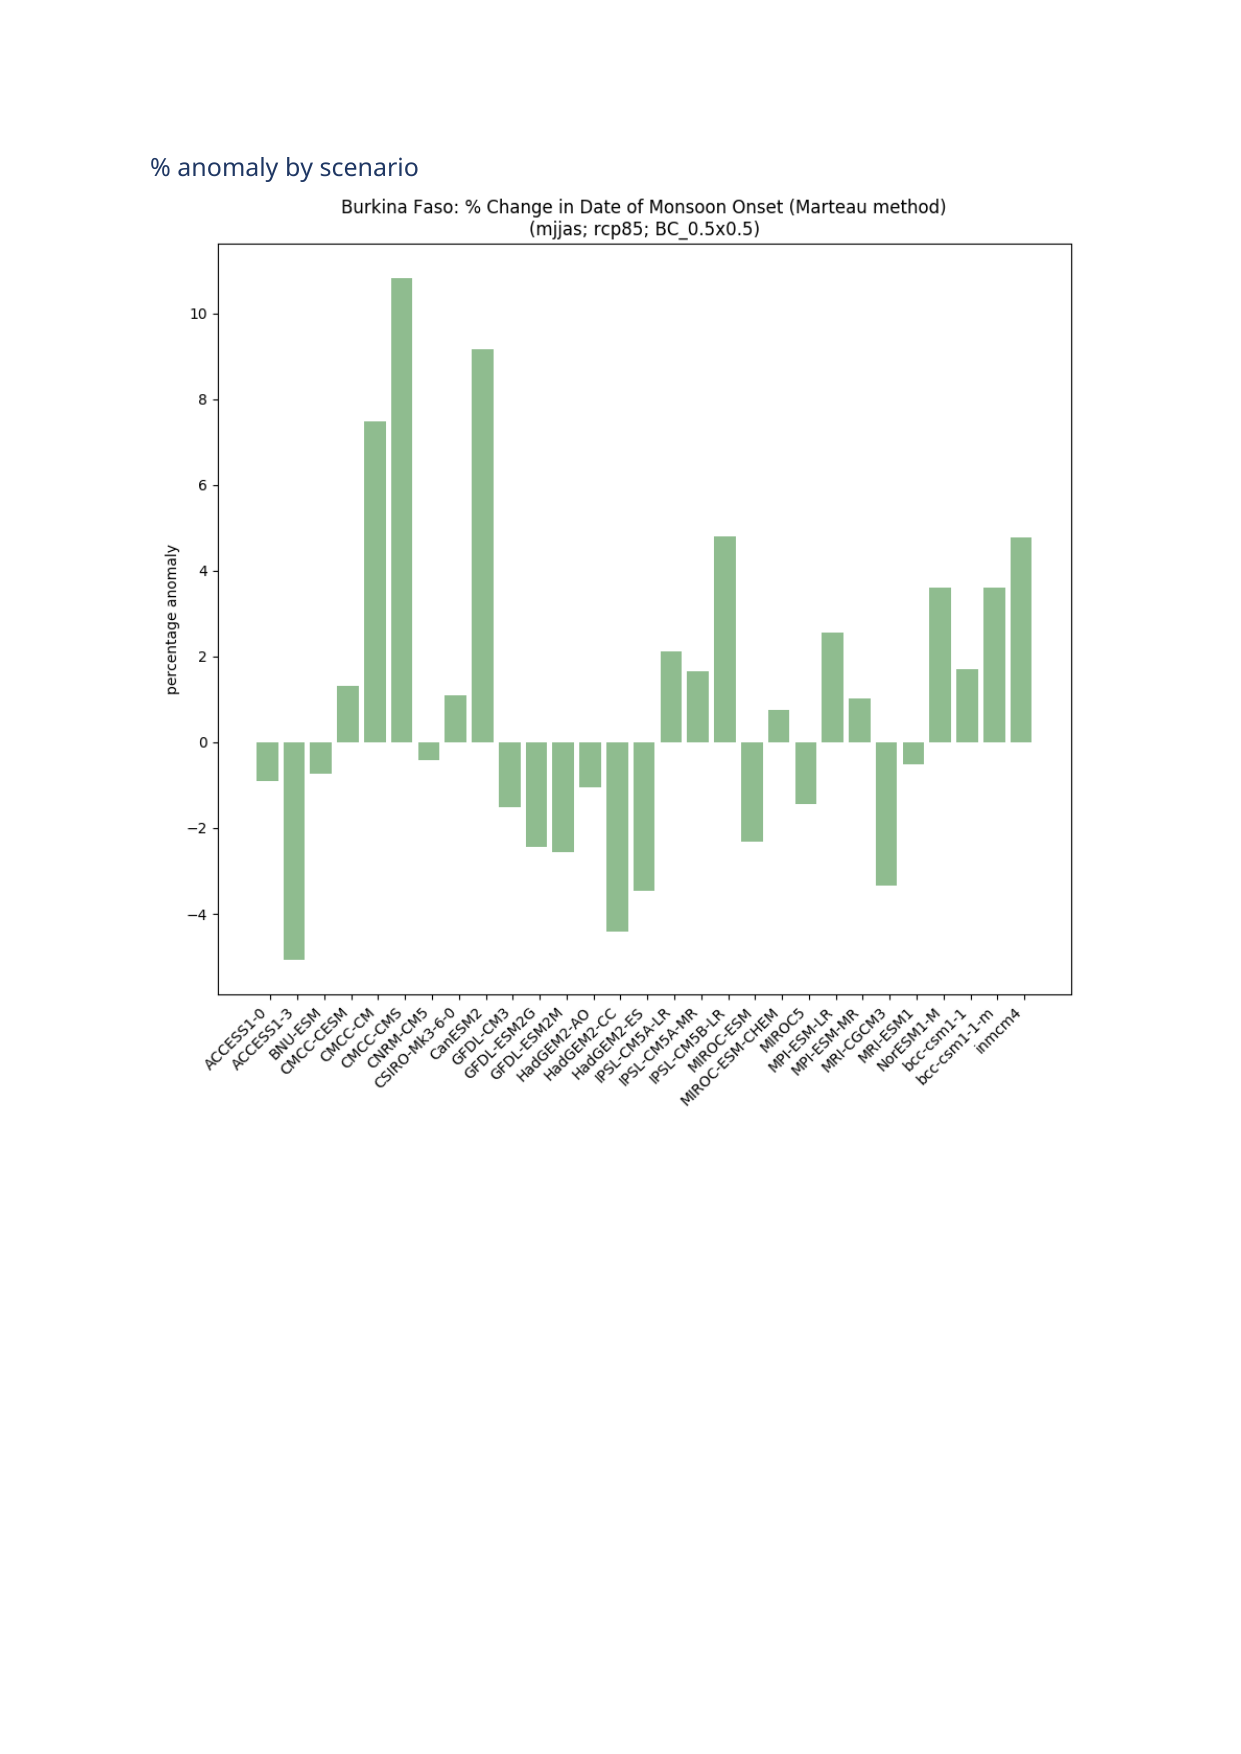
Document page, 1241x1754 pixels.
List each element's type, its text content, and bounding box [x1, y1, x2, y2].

subtitle % anomaly by scenario [150, 150, 1090, 184]
picture [150, 184, 1090, 1124]
